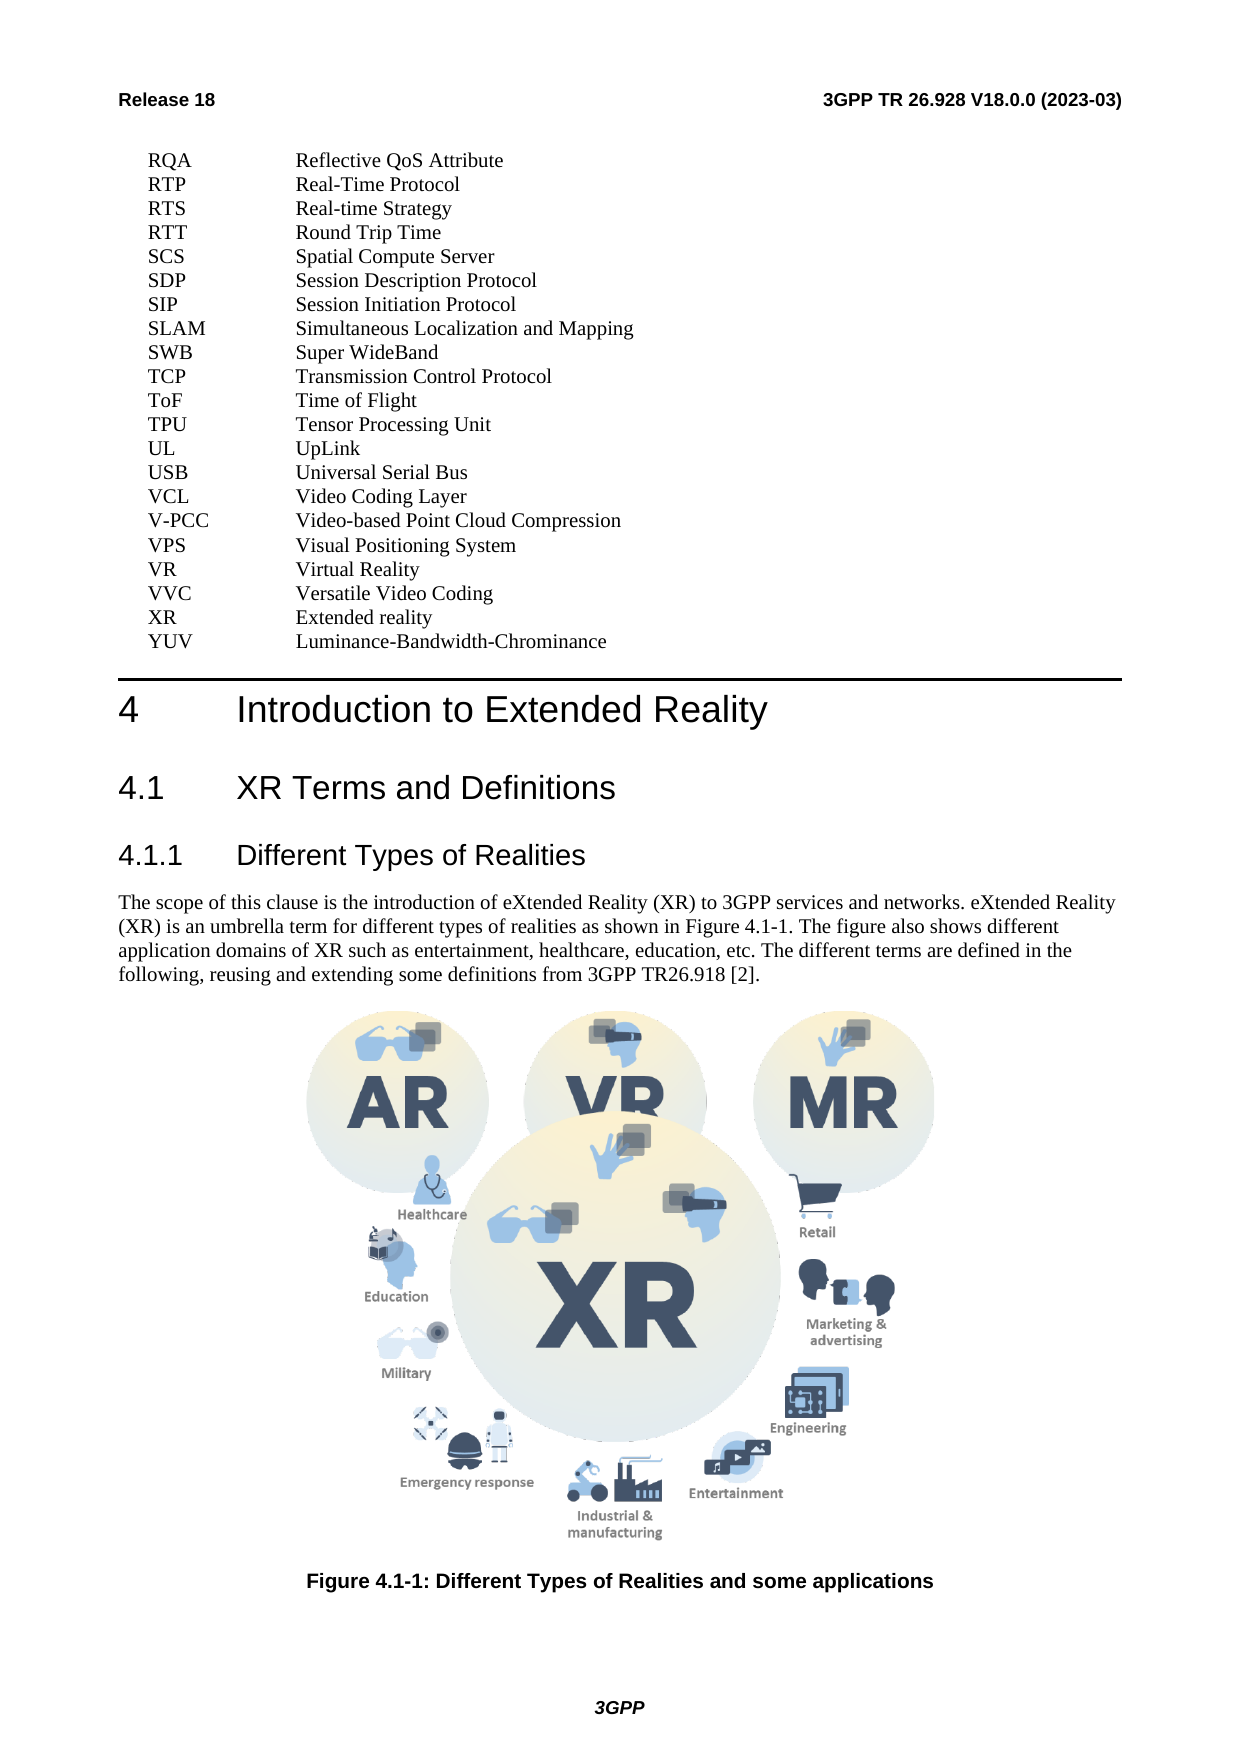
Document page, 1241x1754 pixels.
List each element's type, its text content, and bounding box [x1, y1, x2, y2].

text Figure 4.1-1: Different Types of Realities and some applications [118, 1569, 1122, 1593]
text RQA Reflective QoS Attribute [148, 147, 1122, 172]
text VR Virtual Reality [148, 557, 1122, 581]
text UL UpLink [148, 436, 1122, 460]
text SDP Session Description Protocol [148, 268, 1122, 292]
text XR Extended reality [148, 605, 1122, 629]
subtitle 4.1 XR Terms and Definitions [118, 768, 1122, 806]
subtitle 4.1.1 Different Types of Realities [118, 837, 1122, 871]
text SLAM Simultaneous Localization and Mapping [148, 316, 1122, 340]
picture [306, 1011, 935, 1551]
text TCP Transmission Control Protocol [148, 364, 1122, 388]
text RTP Real-Time Protocol [148, 172, 1122, 196]
text V-PCC Video-based Point Cloud Compression [148, 508, 1122, 532]
text SIP Session Initiation Protocol [148, 292, 1122, 316]
text RTT Round Trip Time [148, 220, 1122, 244]
text TPU Tensor Processing Unit [148, 412, 1122, 436]
text ToF Time of Flight [148, 388, 1122, 412]
text RTS Real-time Strategy [148, 196, 1122, 220]
text The scope of this clause is the introduction of eXtended Reality (XR) to 3GPP services and networks. eXtended Reality (XR) is an umbrella term for different types of realities as shown in Figure 4.1-1. The figure also shows different application domains of XR such as entertainment, healthcare, education, etc. The different terms are defined in the following, reusing and extending some definitions from 3GPP TR26.918 [2]. [118, 890, 1122, 986]
text YUV Luminance-Bandwidth-Chrominance [148, 629, 1122, 653]
subtitle 4 Introduction to Extended Reality [118, 681, 1122, 730]
text VPS Visual Positioning System [148, 532, 1122, 557]
text VVC Versatile Video Coding [148, 581, 1122, 605]
text SWB Super WideBand [148, 340, 1122, 364]
text SCS Spatial Compute Server [148, 244, 1122, 268]
text VCL Video Coding Layer [148, 484, 1122, 508]
text USB Universal Serial Bus [148, 460, 1122, 484]
